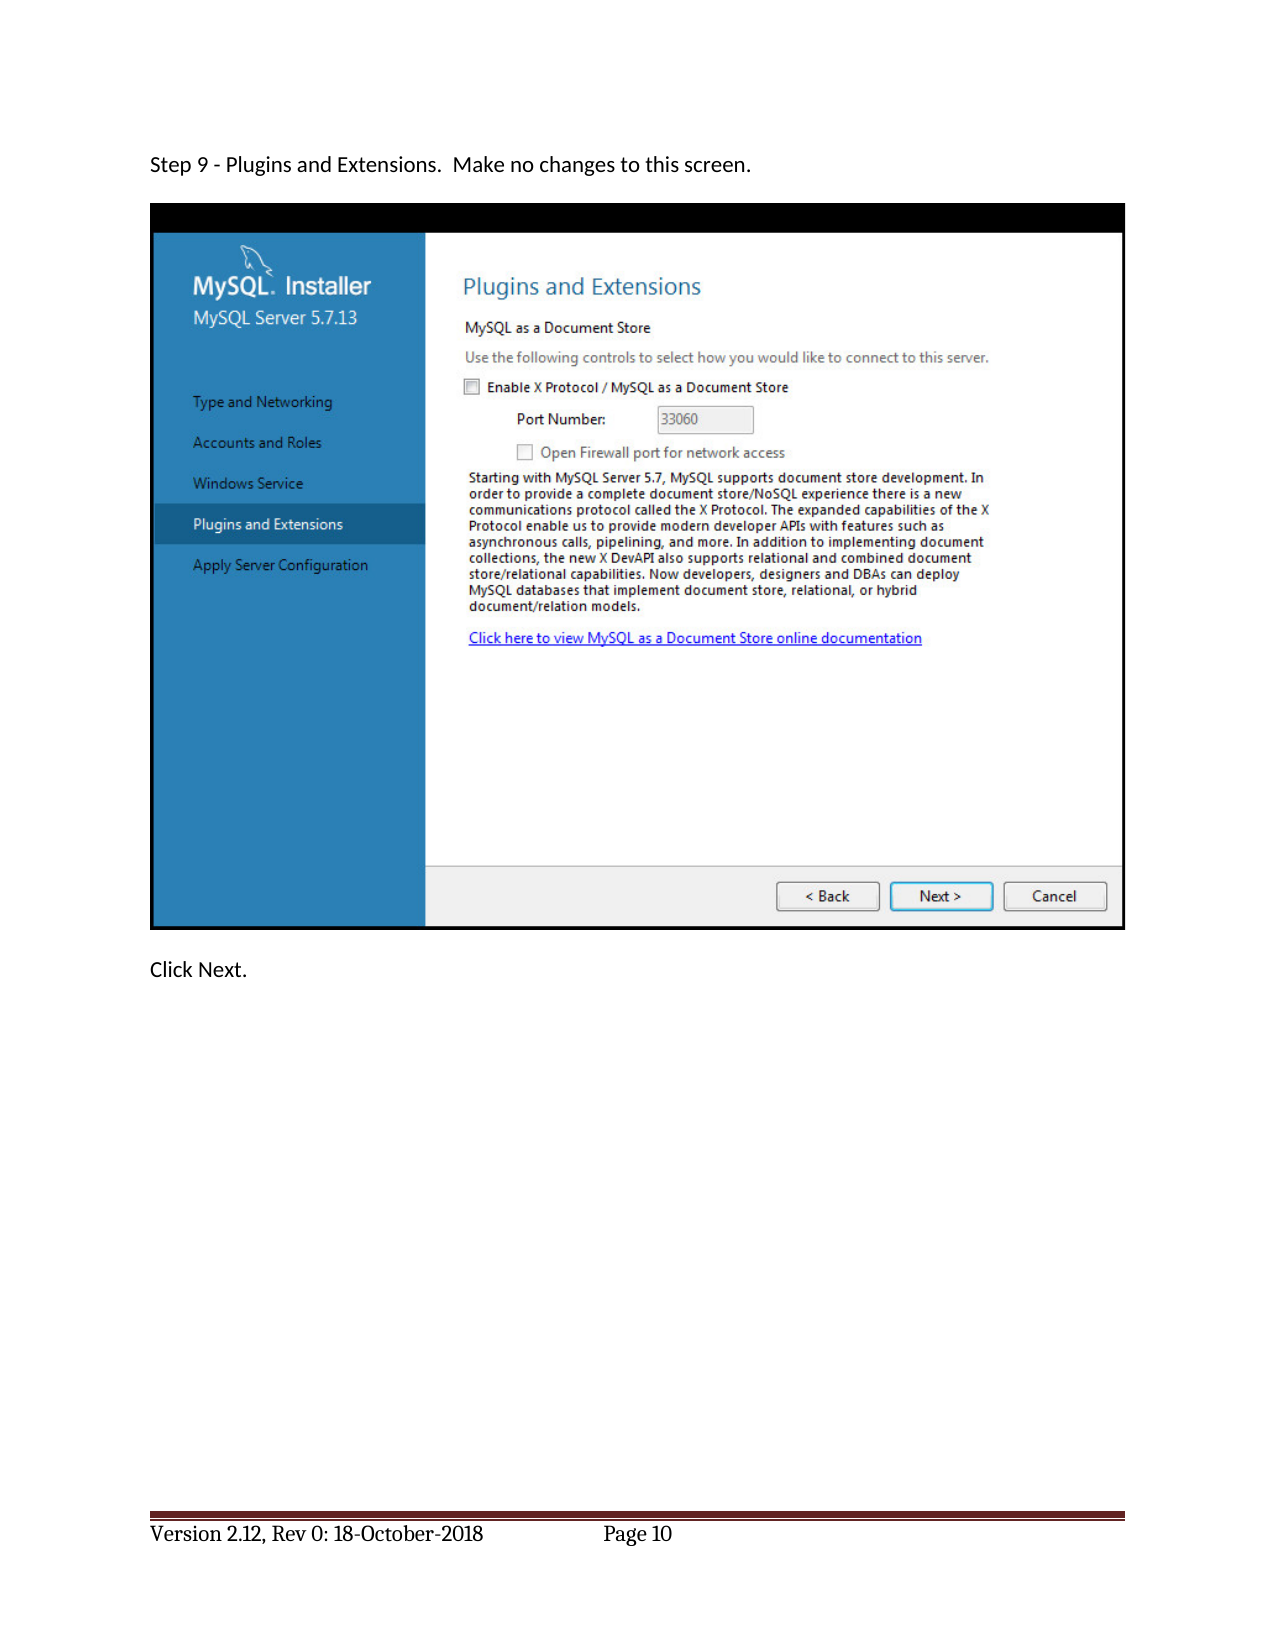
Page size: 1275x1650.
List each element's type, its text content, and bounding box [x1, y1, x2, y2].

text Click Next. [150, 955, 1125, 983]
picture [150, 203, 1125, 930]
text Step 9 - Plugins and Extensions. Make no changes to this screen. [150, 150, 1125, 178]
